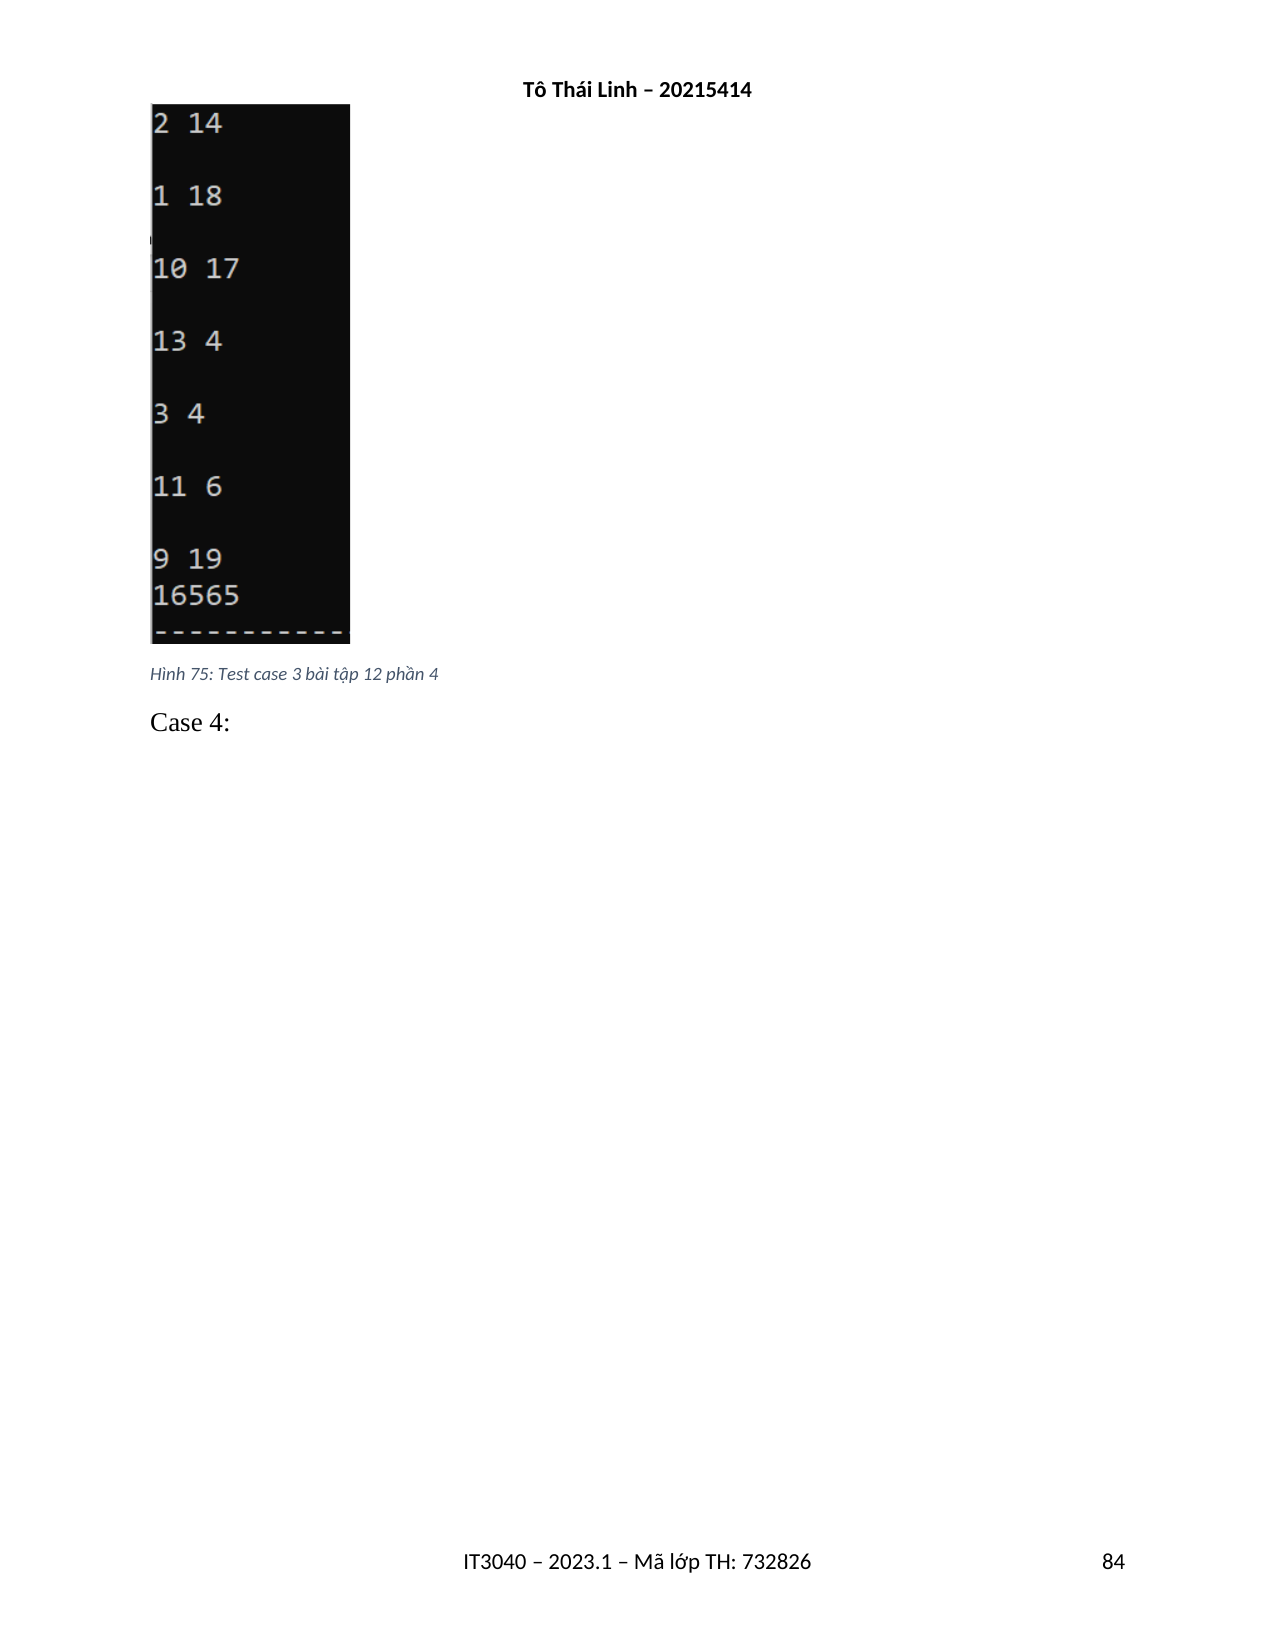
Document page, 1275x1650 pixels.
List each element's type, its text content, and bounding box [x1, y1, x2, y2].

picture [150, 103, 350, 644]
text Case 4: [150, 706, 1125, 737]
